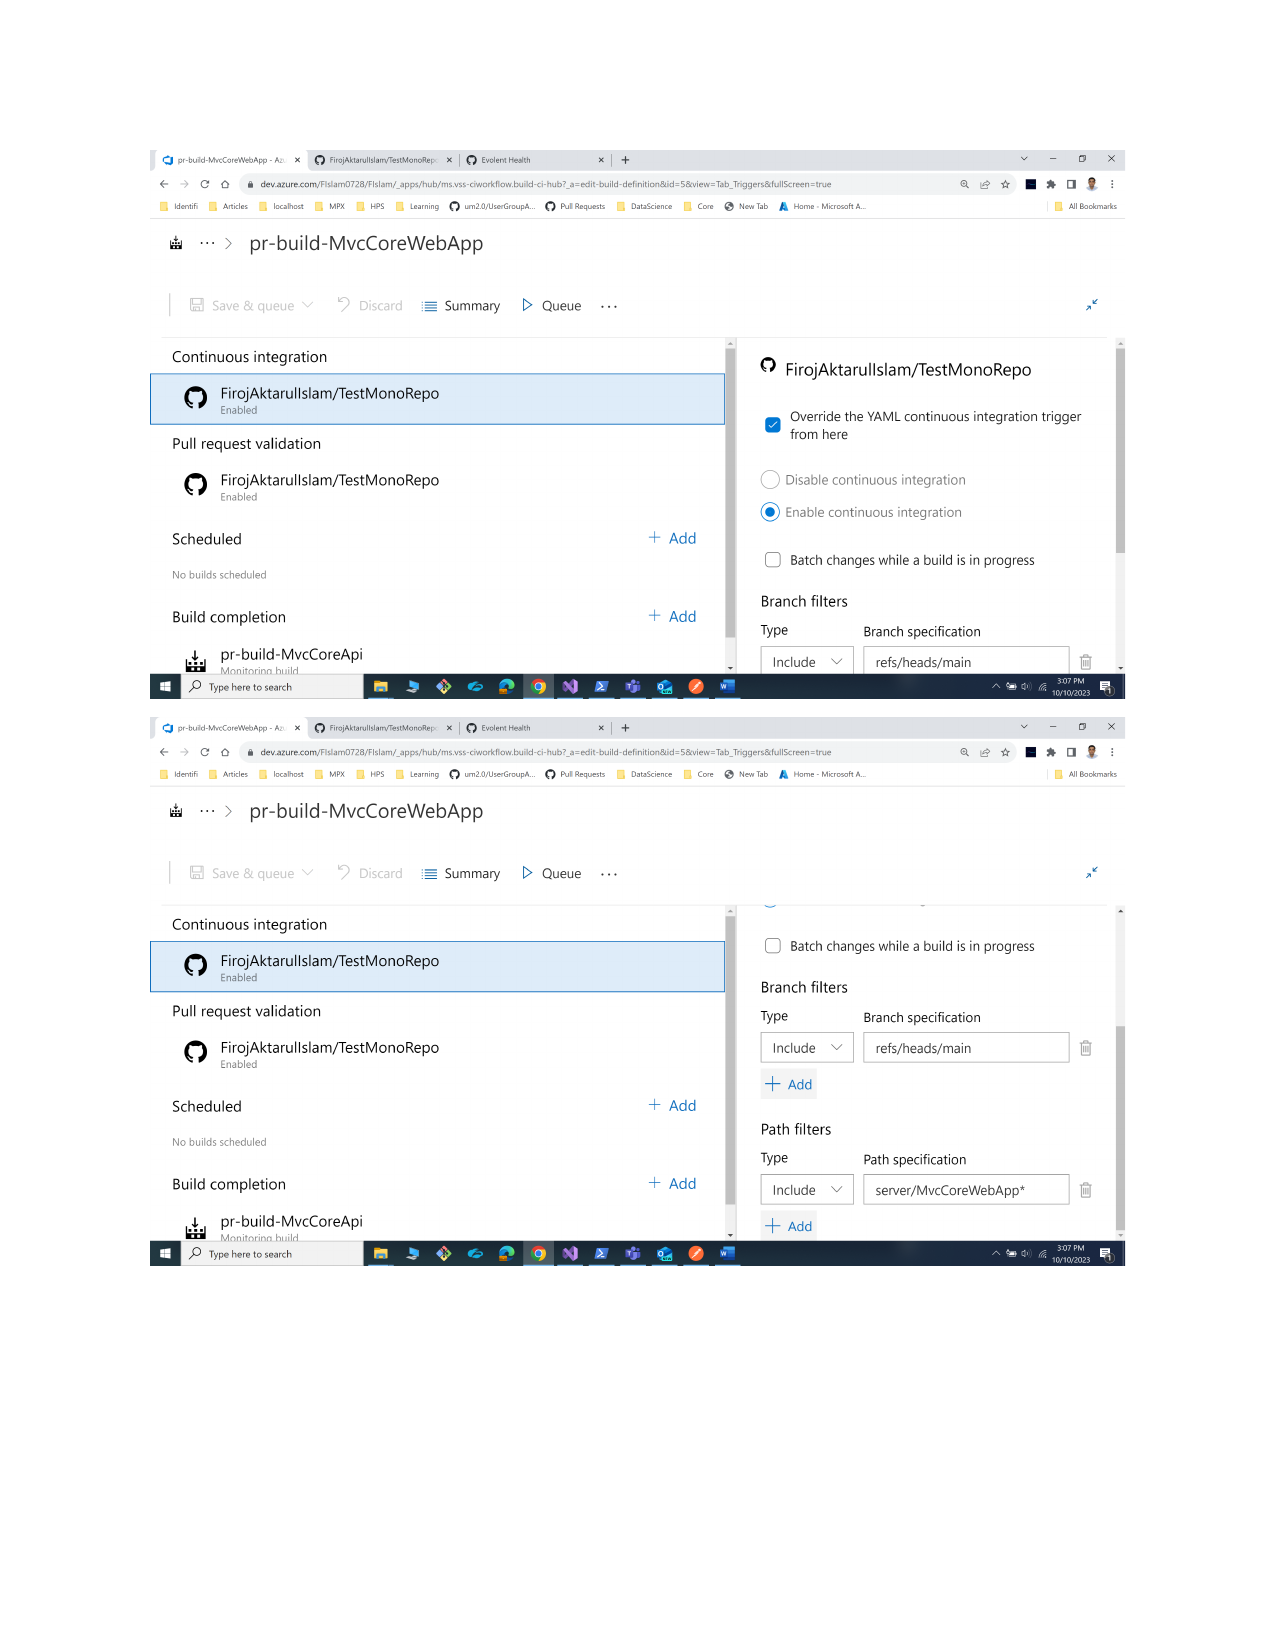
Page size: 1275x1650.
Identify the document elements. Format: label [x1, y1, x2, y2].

picture [150, 717, 1125, 1266]
picture [150, 150, 1125, 699]
